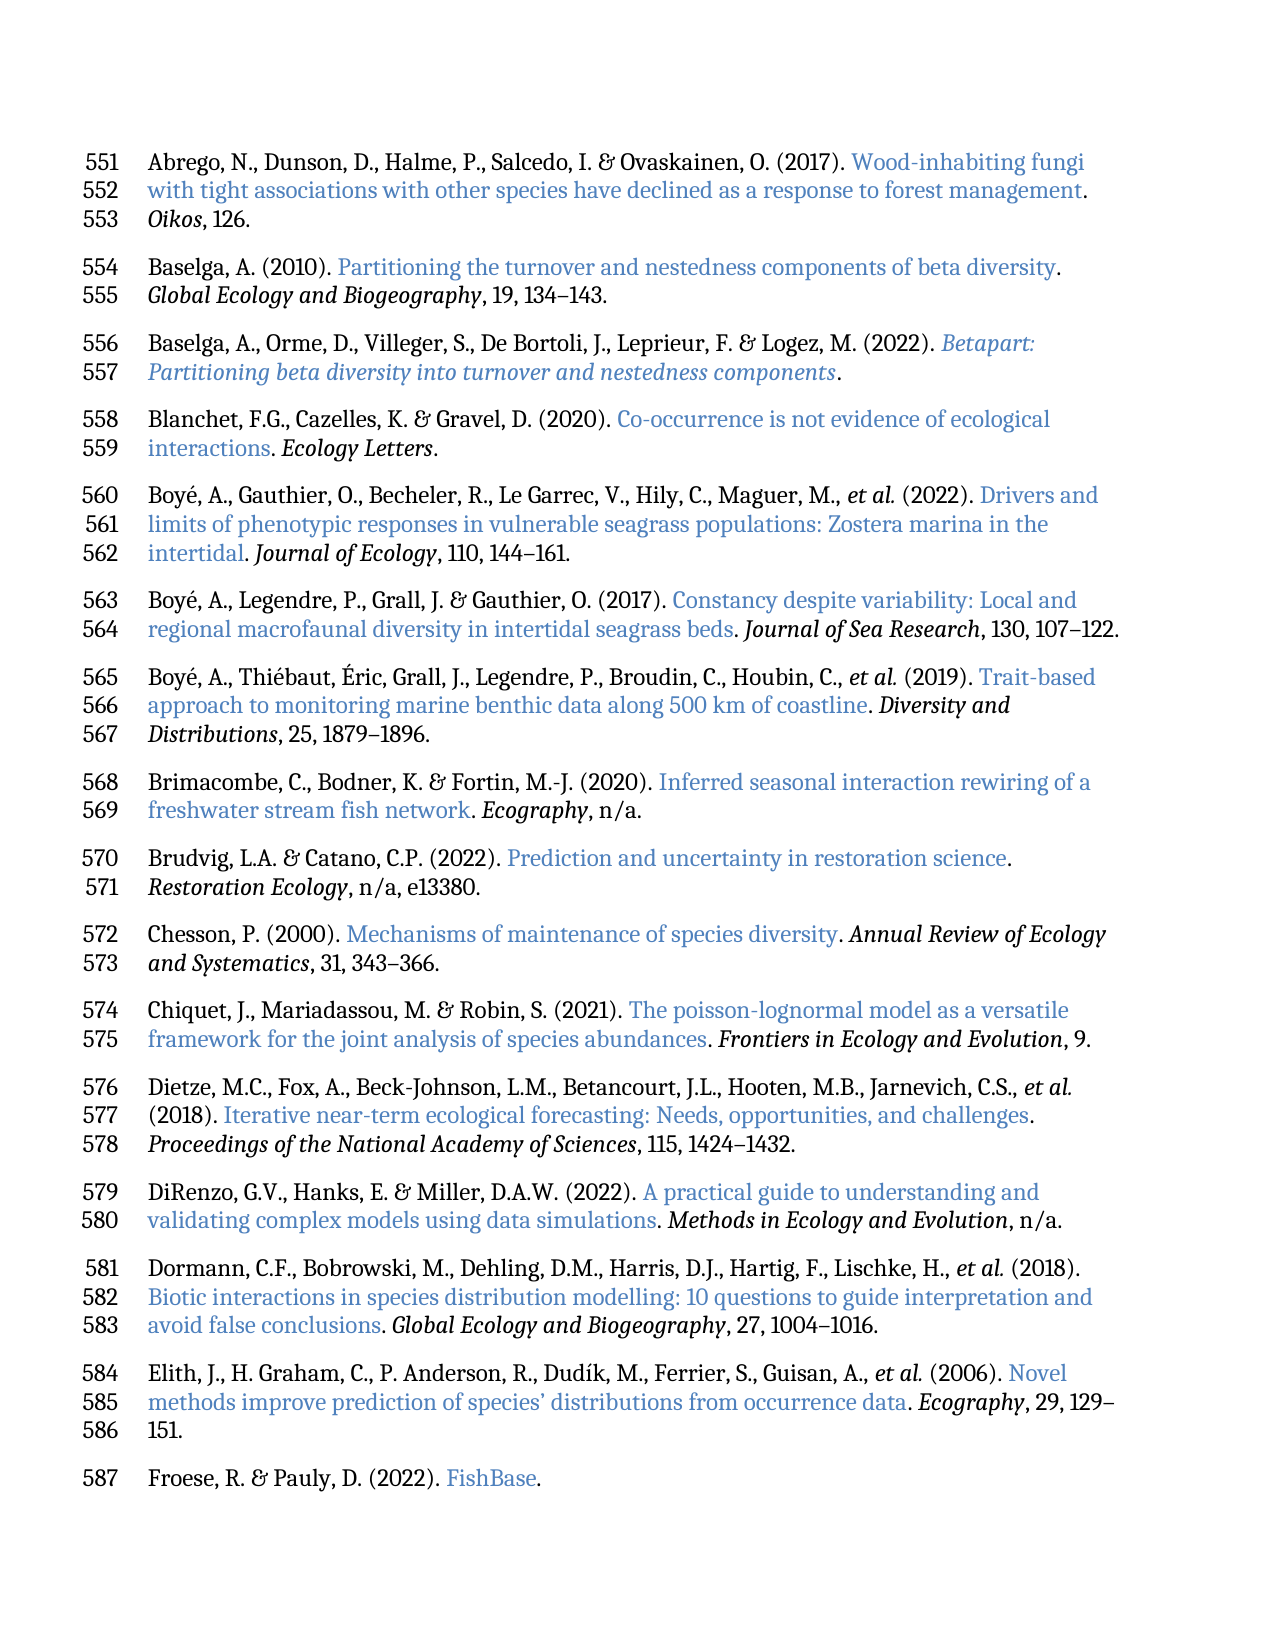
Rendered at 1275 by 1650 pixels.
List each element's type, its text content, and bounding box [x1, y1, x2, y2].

text Baselga, A. (2010). Partitioning the turnover and nestedness components of beta diversity. Global Ecology and Biogeography, 19, 134–143. [148, 253, 1127, 310]
text Brimacombe, C., Bodner, K. & Fortin, M.-J. (2020). Inferred seasonal interaction rewiring of a freshwater stream fish network. Ecography, n/a. [148, 768, 1127, 825]
text Elith, J., H. Graham, C., P. Anderson, R., Dudı́k, M., Ferrier, S., Guisan, A., et al. (2006). Novel methods improve prediction of species’ distributions from occurrence data. Ecography, 29, 129–151. [148, 1359, 1127, 1445]
text Brudvig, L.A. & Catano, C.P. (2022). Prediction and uncertainty in restoration science. Restoration Ecology, n/a, e13380. [148, 844, 1127, 901]
text Boyé, A., Legendre, P., Grall, J. & Gauthier, O. (2017). Constancy despite variability: Local and regional macrofaunal diversity in intertidal seagrass beds. Journal of Sea Research, 130, 107–122. [148, 586, 1127, 644]
text Chiquet, J., Mariadassou, M. & Robin, S. (2021). The poisson-lognormal model as a versatile framework for the joint analysis of species abundances. Frontiers in Ecology and Evolution, 9. [148, 996, 1127, 1054]
text Dormann, C.F., Bobrowski, M., Dehling, D.M., Harris, D.J., Hartig, F., Lischke, H., et al. (2018). Biotic interactions in species distribution modelling: 10 questions to guide interpretation and avoid false conclusions. Global Ecology and Biogeography, 27, 1004–1016. [148, 1254, 1127, 1340]
text Baselga, A., Orme, D., Villeger, S., De Bortoli, J., Leprieur, F. & Logez, M. (2022). Betapart: Partitioning beta diversity into turnover and nestedness components. [148, 329, 1127, 386]
text Boyé, A., Gauthier, O., Becheler, R., Le Garrec, V., Hily, C., Maguer, M., et al. (2022). Drivers and limits of phenotypic responses in vulnerable seagrass populations: Zostera marina in the intertidal. Journal of Ecology, 110, 144–161. [148, 481, 1127, 568]
text DiRenzo, G.V., Hanks, E. & Miller, D.A.W. (2022). A practical guide to understanding and validating complex models using data simulations. Methods in Ecology and Evolution, n/a. [148, 1178, 1127, 1235]
text Froese, R. & Pauly, D. (2022). FishBase. [148, 1464, 1127, 1493]
text Blanchet, F.G., Cazelles, K. & Gravel, D. (2020). Co-occurrence is not evidence of ecological interactions. Ecology Letters. [148, 405, 1127, 463]
text Chesson, P. (2000). Mechanisms of maintenance of species diversity. Annual Review of Ecology and Systematics, 31, 343–366. [148, 920, 1127, 978]
text Boyé, A., Thiébaut, Éric, Grall, J., Legendre, P., Broudin, C., Houbin, C., et al. (2019). Trait-based approach to monitoring marine benthic data along 500 km of coastline. Diversity and Distributions, 25, 1879–1896. [148, 663, 1127, 749]
text Dietze, M.C., Fox, A., Beck-Johnson, L.M., Betancourt, J.L., Hooten, M.B., Jarnevich, C.S., et al. (2018). Iterative near-term ecological forecasting: Needs, opportunities, and challenges. Proceedings of the National Academy of Sciences, 115, 1424–1432. [148, 1073, 1127, 1159]
text Abrego, N., Dunson, D., Halme, P., Salcedo, I. & Ovaskainen, O. (2017). Wood-inhabiting fungi with tight associations with other species have declined as a response to forest management. Oikos, 126. [148, 148, 1127, 234]
